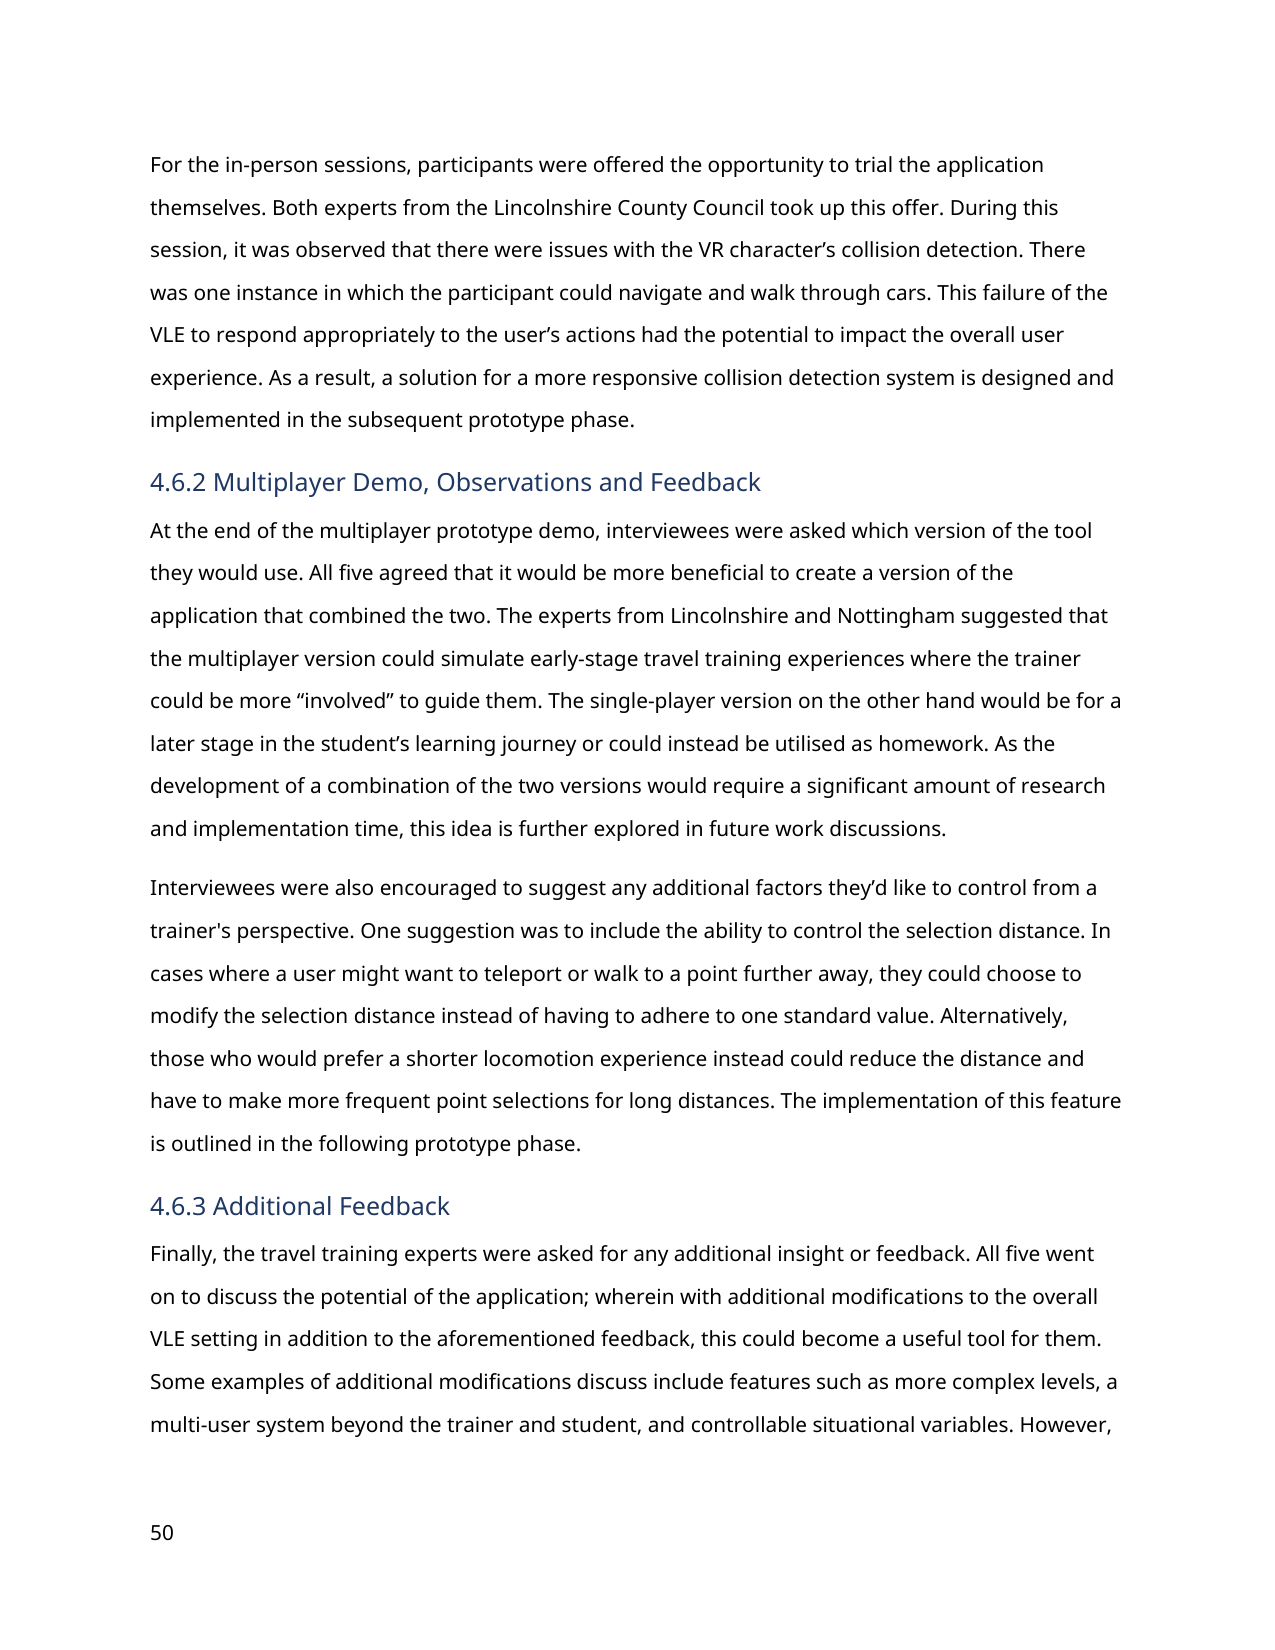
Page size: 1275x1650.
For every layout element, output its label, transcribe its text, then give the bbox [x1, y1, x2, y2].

text For the in-person sessions, participants were offered the opportunity to trial the application themselves. Both experts from the Lincolnshire County Council took up this offer. During this session, it was observed that there were issues with the VR character’s collision detection. There was one instance in which the participant could navigate and walk through cars. This failure of the VLE to respond appropriately to the user’s actions had the potential to impact the overall user experience. As a result, a solution for a more responsive collision detection system is designed and implemented in the subsequent prototype phase. [150, 150, 1125, 434]
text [150, 1239, 1125, 1438]
text Interviewees were also encouraged to suggest any additional factors they’d like to control from a trainer's perspective. One suggestion was to include the ability to control the selection distance. In cases where a user might want to teleport or walk to a point further away, they could choose to modify the selection distance instead of having to adhere to one standard value. Alternatively, those who would prefer a shorter locomotion experience instead could reduce the distance and have to make more frequent point selections for long distances. The implementation of this feature is outlined in the following prototype phase. [150, 873, 1125, 1157]
text At the end of the multiplayer prototype demo, interviewees were asked which version of the tool they would use. All five agreed that it would be more beneficial to create a version of the application that combined the two. The experts from Lincolnshire and Nottingham suggested that the multiplayer version could simulate early-stage travel training experiences where the trainer could be more “involved” to guide them. The single-player version on the other hand would be for a later stage in the student’s learning journey or could instead be utilised as homework. As the development of a combination of the two versions would require a significant amount of research and implementation time, this idea is further explored in future work discussions. [150, 516, 1125, 843]
subtitle 4.6.3 Additional Feedback [150, 1188, 1125, 1222]
subtitle 4.6.2 Multiplayer Demo, Observations and Feedback [150, 465, 1125, 499]
